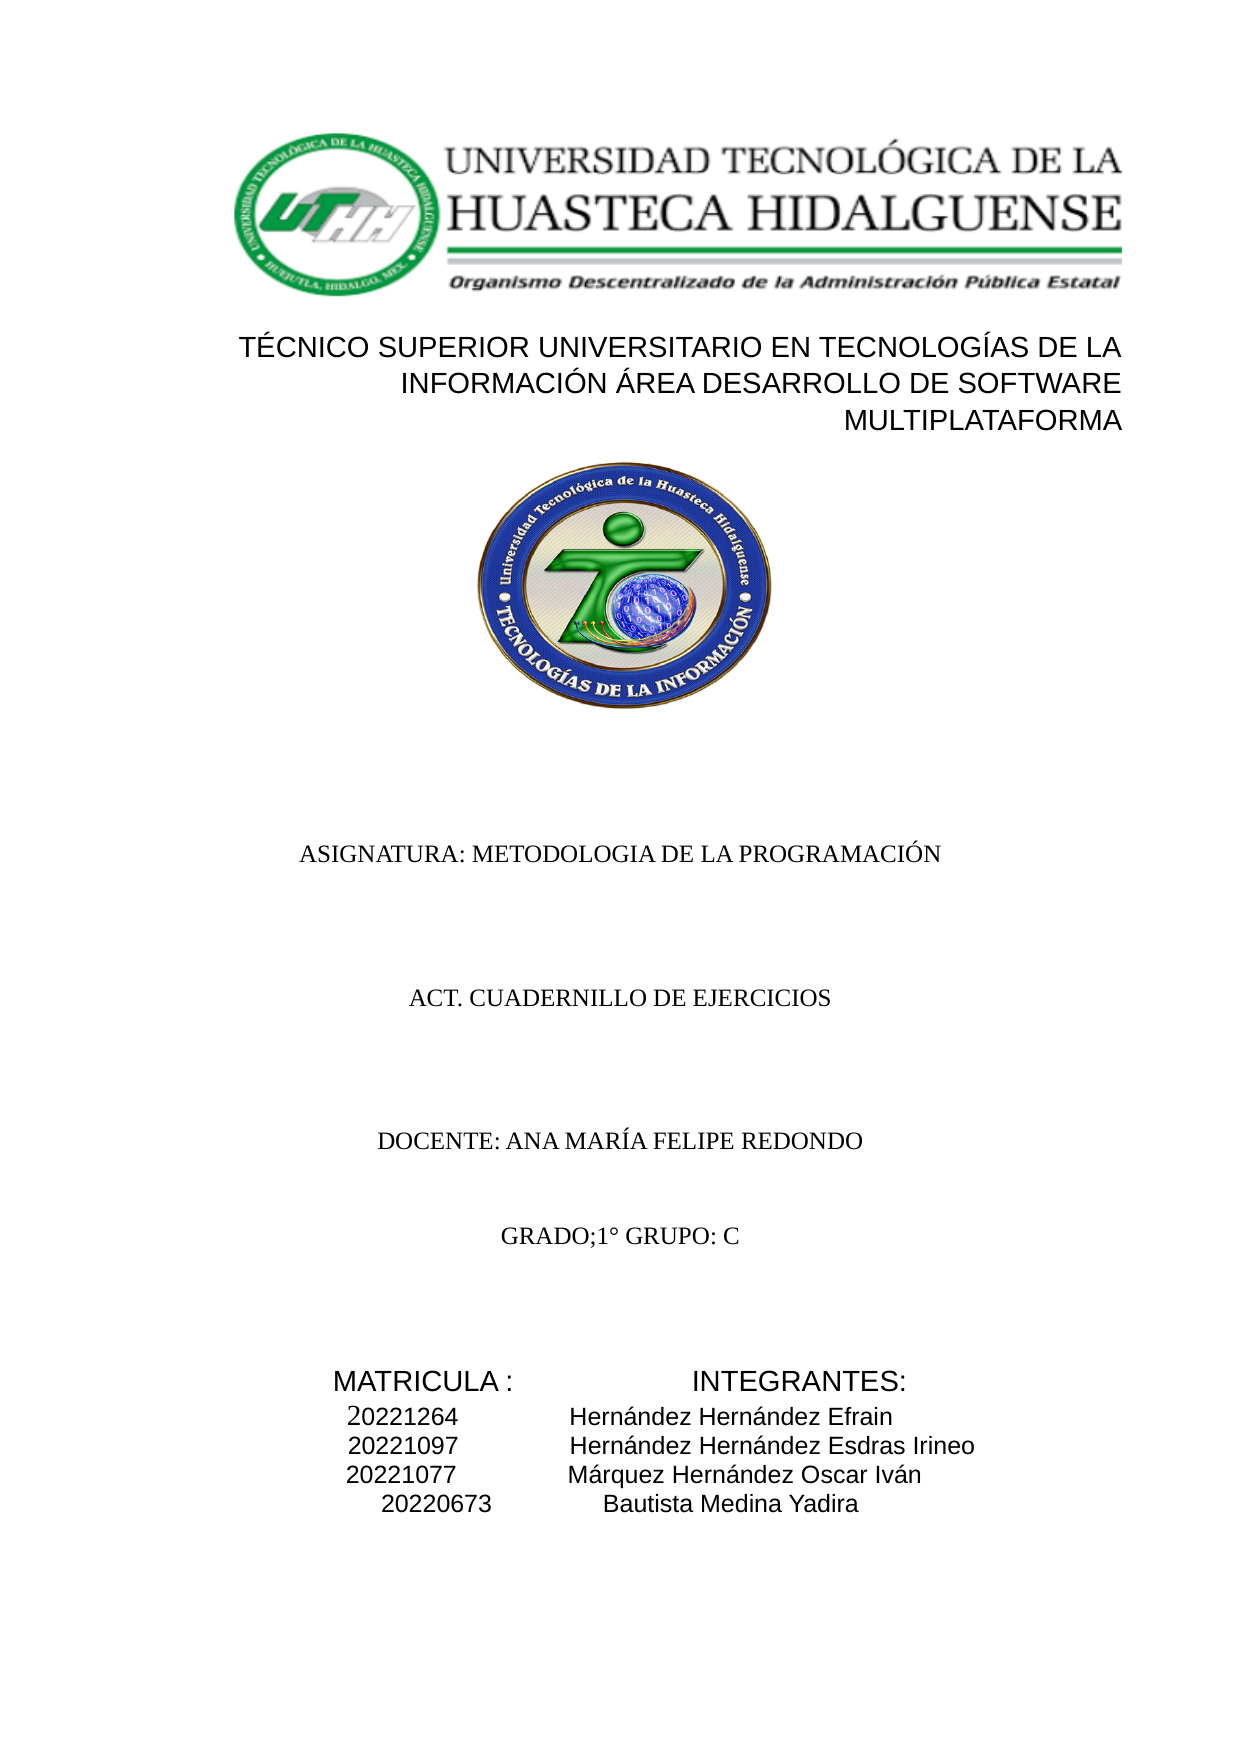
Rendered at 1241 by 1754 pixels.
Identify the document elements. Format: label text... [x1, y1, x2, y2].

picture [469, 455, 779, 715]
text GRADO;1° GRUPO: C [118, 1221, 1122, 1250]
text ACT. CUADERNILLO DE EJERCICIOS [118, 983, 1122, 1011]
text 20221264 Hernández Hernández Efrain [118, 1398, 1122, 1431]
text 20220673 Bautista Medina Yadira [118, 1489, 1122, 1518]
text 20221097 Hernández Hernández Esdras Irineo [118, 1431, 1122, 1460]
text TÉCNICO SUPERIOR UNIVERSITARIO EN TECNOLOGÍAS DE LA INFORMACIÓN ÁREA DESARROLLO DE SOFTWARE MULTIPLATAFORMA [118, 330, 1122, 436]
picture [219, 118, 1123, 312]
text DOCENTE: ANA MARÍA FELIPE REDONDO [118, 1126, 1122, 1154]
text MATRICULA : INTEGRANTES: [118, 1364, 1122, 1398]
text 20221077 Márquez Hernández Oscar Iván [118, 1460, 1122, 1489]
text ASIGNATURA: METODOLOGIA DE LA PROGRAMACIÓN [118, 839, 1122, 868]
